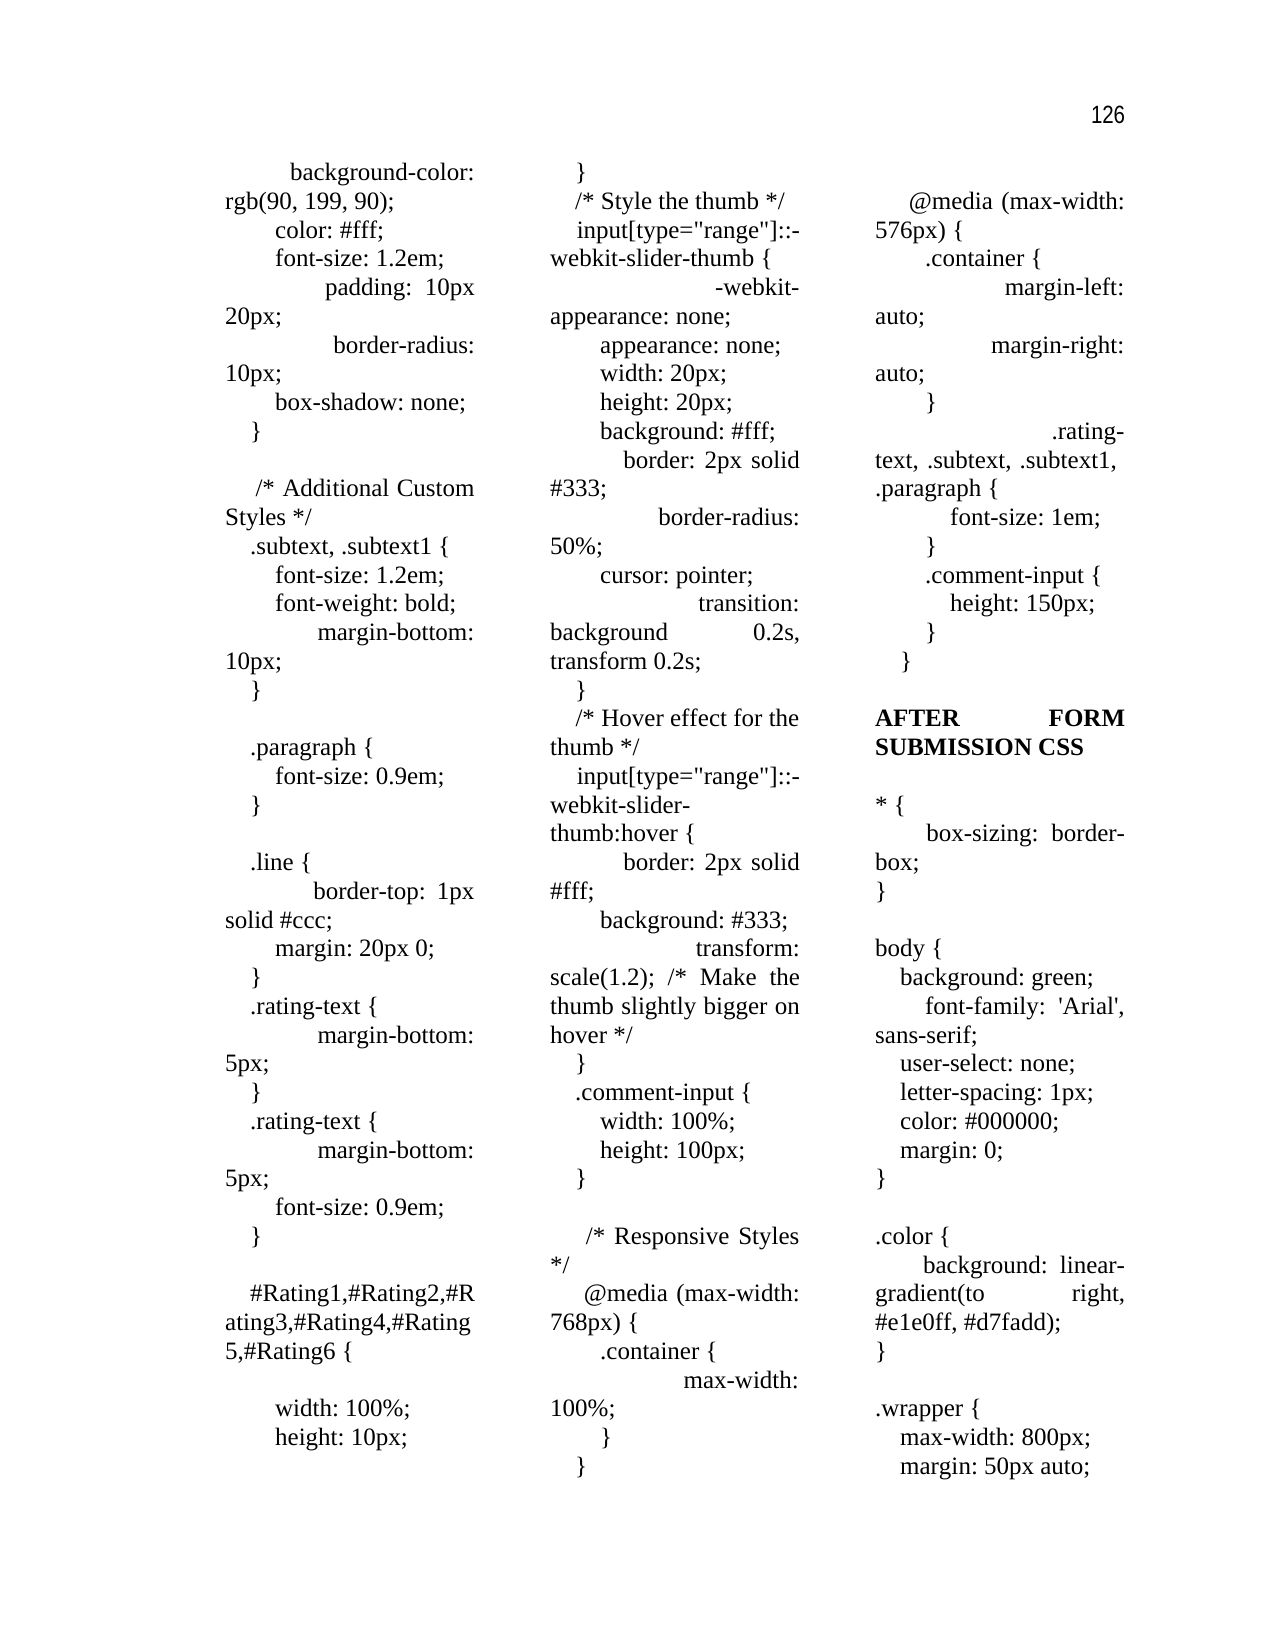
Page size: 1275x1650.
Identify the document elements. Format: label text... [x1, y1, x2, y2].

text max-width: 800px; [875, 1422, 1125, 1451]
text } [875, 531, 1125, 560]
text } [875, 617, 1125, 646]
text font-size: 1.2em; [225, 560, 475, 588]
text } [550, 1451, 800, 1480]
text height: 10px; [225, 1422, 475, 1451]
text @media (max-width: 576px) { [875, 186, 1125, 243]
text .comment-input { [550, 1077, 800, 1106]
text font-size: 1em; [875, 502, 1125, 531]
text .paragraph { [225, 732, 475, 761]
text height: 100px; [550, 1135, 800, 1163]
text font-size: 0.9em; [225, 761, 475, 790]
text #Rating1,#Rating2,#Rating3,#Rating4,#Rating5,#Rating6 { [225, 1278, 475, 1365]
text transform: scale(1.2); /* Make the thumb slightly bigger on hover */ [550, 933, 800, 1048]
text /* Additional Custom Styles */ [225, 473, 475, 531]
text user-select: none; [875, 1048, 1125, 1077]
text } [550, 1048, 800, 1077]
text background: green; [875, 962, 1125, 991]
text margin: 20px 0; [225, 933, 475, 962]
text font-size: 1.2em; [225, 243, 475, 272]
text transition: background 0.2s, transform 0.2s; [550, 588, 800, 675]
text } [875, 1163, 1125, 1192]
text } [875, 1336, 1125, 1365]
text height: 20px; [550, 387, 800, 416]
text max-width: 100%; [550, 1365, 800, 1422]
text .color { [875, 1221, 1125, 1250]
text } [550, 157, 800, 186]
text background: #fff; [550, 416, 800, 445]
text /* Style the thumb */ [550, 186, 800, 215]
text font-weight: bold; [225, 588, 475, 617]
text } [225, 790, 475, 818]
text .container { [550, 1336, 800, 1365]
text font-family: 'Arial', sans-serif; [875, 991, 1125, 1048]
text .wrapper { [875, 1393, 1125, 1422]
text input[type="range"]::-webkit-slider-thumb { [550, 215, 800, 272]
text background: #333; [550, 905, 800, 933]
text margin-bottom: 5px; [225, 1020, 475, 1077]
text } [875, 646, 1125, 675]
text .rating-text { [225, 991, 475, 1020]
text .container { [875, 243, 1125, 272]
text } [225, 1221, 475, 1250]
text border-radius: 10px; [225, 330, 475, 387]
text .line { [225, 847, 475, 876]
text } [225, 1077, 475, 1106]
text * { [875, 790, 1125, 818]
text width: 100%; [550, 1106, 800, 1135]
text } [550, 1422, 800, 1451]
text } [225, 675, 475, 703]
text height: 150px; [875, 588, 1125, 617]
text .rating-text { [225, 1106, 475, 1135]
text border-top: 1px solid #ccc; [225, 876, 475, 933]
text @media (max-width: 768px) { [550, 1278, 800, 1336]
text background-color: rgb(90, 199, 90); [225, 157, 475, 215]
text } [875, 387, 1125, 416]
text padding: 10px 20px; [225, 272, 475, 330]
text margin-right: auto; [875, 330, 1125, 387]
text } [225, 416, 475, 445]
text -webkit-appearance: none; [550, 272, 800, 330]
text margin: 0; [875, 1135, 1125, 1163]
text margin-bottom: 10px; [225, 617, 475, 675]
text } [875, 876, 1125, 905]
text box-sizing: border-box; [875, 818, 1125, 876]
text box-shadow: none; [225, 387, 475, 416]
text margin-bottom: 5px; [225, 1135, 475, 1192]
text width: 100%; [225, 1393, 475, 1422]
text /* Responsive Styles */ [550, 1221, 800, 1278]
text font-size: 0.9em; [225, 1192, 475, 1221]
text margin: 50px auto; [875, 1451, 1125, 1480]
text color: #000000; [875, 1106, 1125, 1135]
text } [550, 1163, 800, 1192]
text .subtext, .subtext1 { [225, 531, 475, 560]
text background: linear-gradient(to right, #e1e0ff, #d7fadd); [875, 1250, 1125, 1336]
text /* Hover effect for the thumb */ [550, 703, 800, 761]
text border: 2px solid #fff; [550, 847, 800, 905]
text margin-left: auto; [875, 272, 1125, 330]
text border-radius: 50%; [550, 502, 800, 560]
text body { [875, 933, 1125, 962]
text AFTER FORM SUBMISSION CSS [875, 703, 1125, 761]
text letter-spacing: 1px; [875, 1077, 1125, 1106]
text width: 20px; [550, 358, 800, 387]
text cursor: pointer; [550, 560, 800, 588]
text appearance: none; [550, 330, 800, 358]
text color: #fff; [225, 215, 475, 243]
text .rating-text, .subtext, .subtext1, .paragraph { [875, 416, 1125, 502]
text border: 2px solid #333; [550, 445, 800, 502]
text .comment-input { [875, 560, 1125, 588]
text input[type="range"]::-webkit-slider-thumb:hover { [550, 761, 800, 847]
text } [225, 962, 475, 991]
text } [550, 675, 800, 703]
